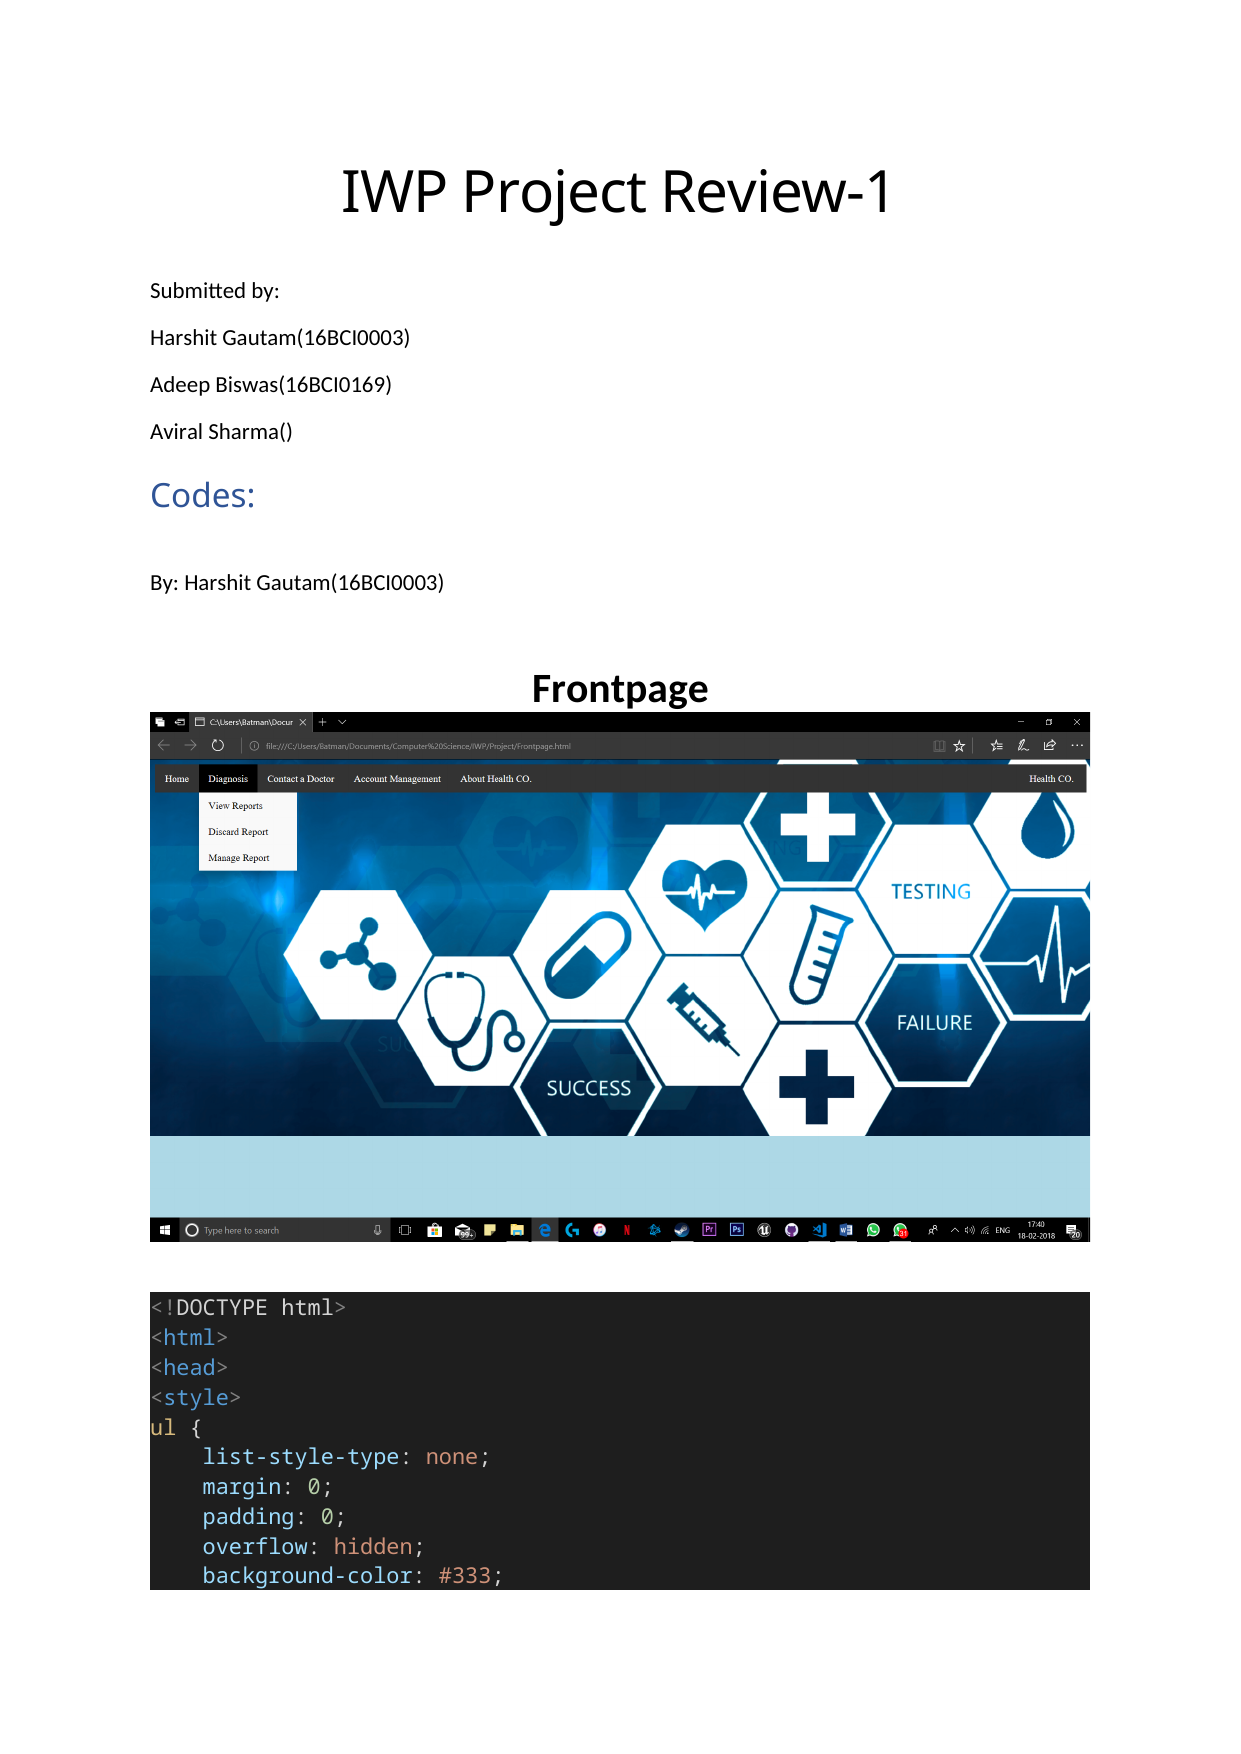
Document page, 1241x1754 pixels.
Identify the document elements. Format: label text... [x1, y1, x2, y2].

text <html> [150, 1322, 1090, 1352]
subtitle Codes: [150, 472, 1090, 518]
text By: Harshit Gautam(16BCI0003) [150, 568, 1090, 596]
text list-style-type: none; [150, 1441, 1090, 1471]
picture [275, 892, 283, 908]
picture [150, 874, 225, 946]
text padding: 0; [150, 1501, 1090, 1531]
text ul { [150, 1411, 1090, 1441]
text <style> [150, 1382, 1090, 1411]
text <head> [150, 1352, 1090, 1382]
text <!DOCTYPE html> [150, 1292, 1090, 1322]
text Adeep Biswas(16BCI0169) [150, 370, 1090, 398]
picture [150, 712, 1091, 1242]
title IWP Project Review-1 [150, 150, 1090, 229]
text margin: 0; [150, 1471, 1090, 1501]
text overflow: hidden; [150, 1531, 1090, 1560]
text Submitted by: [150, 276, 1090, 304]
text background-color: #333; [150, 1560, 1090, 1590]
text Harshit Gautam(16BCI0003) [150, 323, 1090, 351]
picture [272, 929, 282, 933]
text Aviral Sharma() [150, 417, 1090, 445]
text Frontpage [150, 662, 1090, 712]
